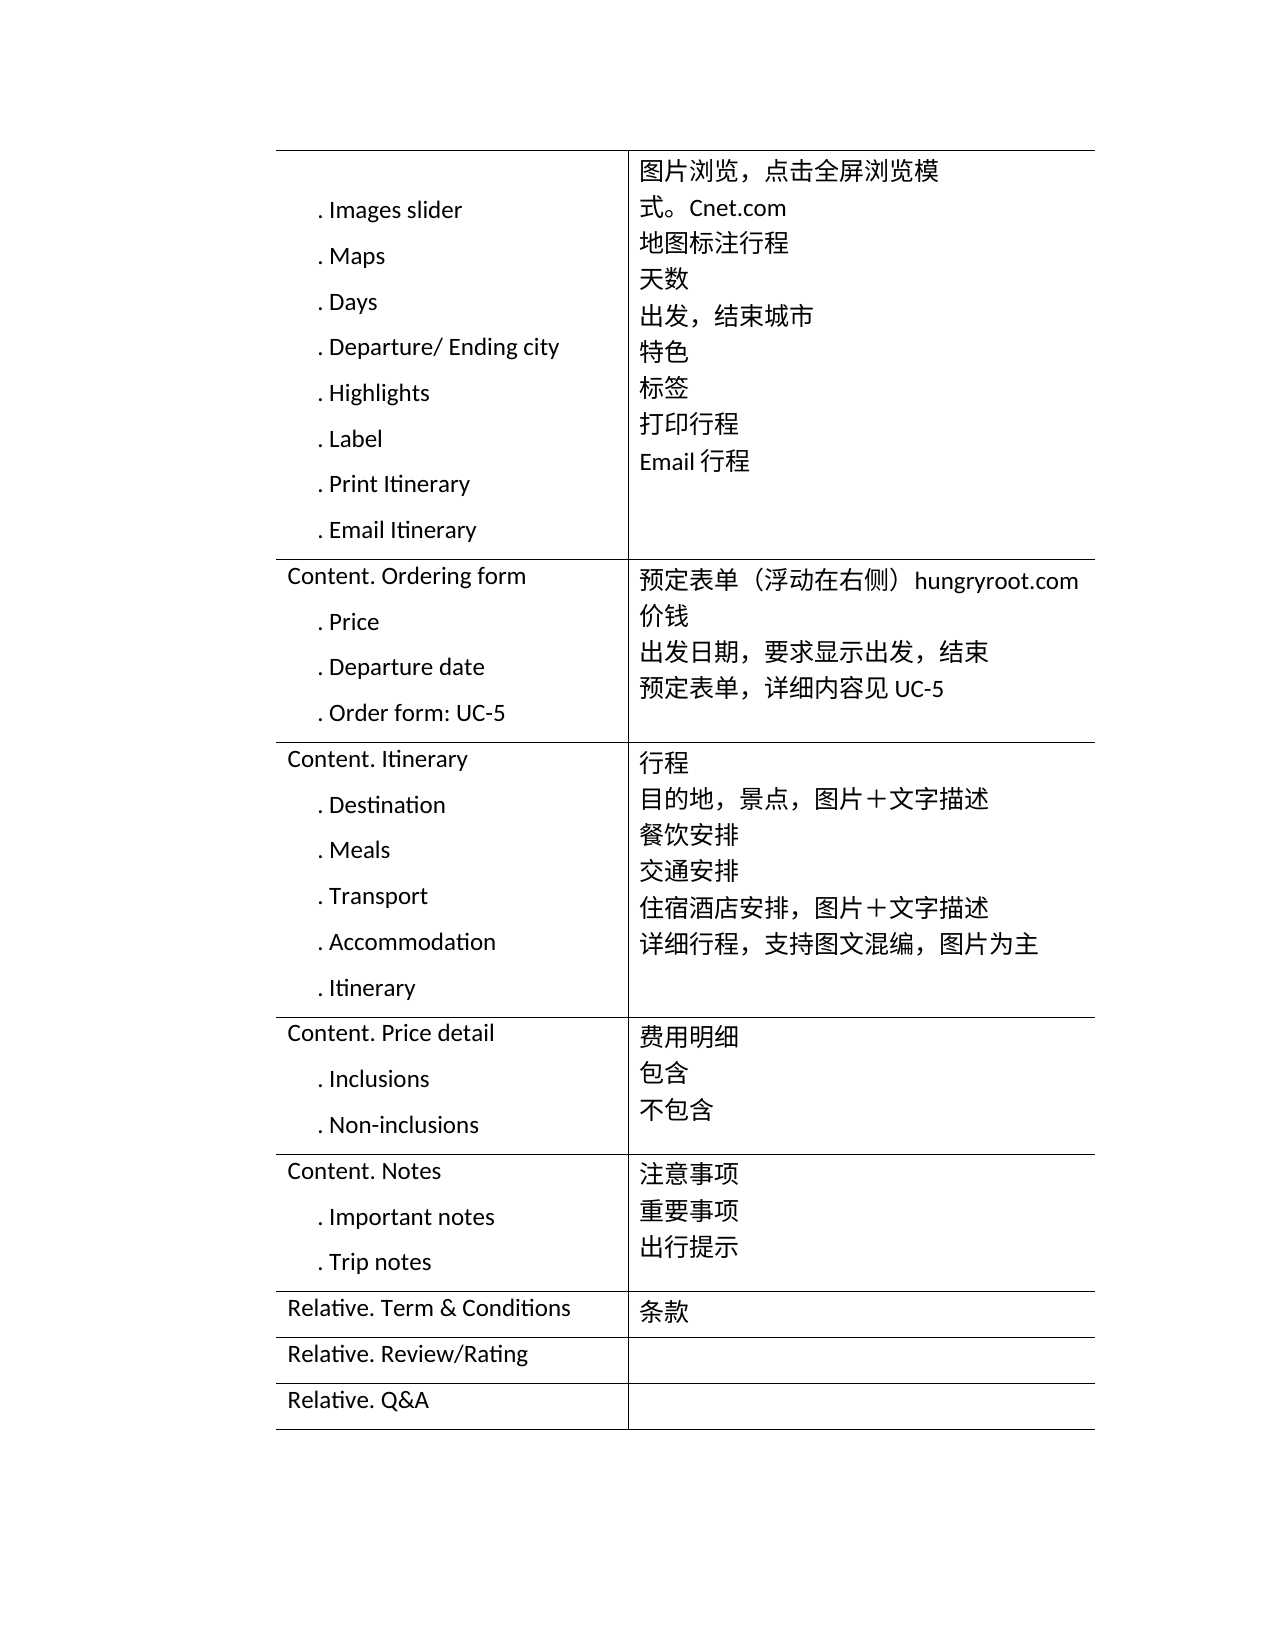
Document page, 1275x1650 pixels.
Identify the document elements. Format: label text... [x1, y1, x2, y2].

table_cell 条款 [629, 1292, 1095, 1337]
table_cell Content. Notes . Important notes . Trip notes [276, 1155, 628, 1291]
table_cell 费用明细 包含 不包含 [629, 1018, 1095, 1154]
table_cell 注意事项 重要事项 出行提示 [629, 1155, 1095, 1291]
table_cell Content. Itinerary . Destination . Meals . Transport . Accommodation . Itinerary [276, 743, 628, 1017]
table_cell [276, 151, 628, 559]
table_cell Relative. Term & Conditions [276, 1292, 628, 1337]
table_cell Content. Price detail . Inclusions . Non-inclusions [276, 1018, 628, 1154]
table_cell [629, 151, 1095, 559]
table_cell [629, 1384, 1095, 1429]
table_cell Relative. Q&A [276, 1384, 628, 1429]
table_cell Relative. Review/Rating [276, 1338, 628, 1383]
table_cell 行程 目的地，景点，图片＋文字描述 餐饮安排 交通安排 住宿酒店安排，图片＋文字描述 详细行程，支持图文混编，图片为主 [629, 743, 1095, 1017]
table_cell Content. Ordering form . Price . Departure date . Order form: UC-5 [276, 560, 628, 742]
table_cell [629, 1338, 1095, 1383]
table_cell 预定表单（浮动在右侧）hungryroot.com 价钱 出发日期，要求显示出发，结束 预定表单，详细内容见UC-5 [629, 560, 1095, 742]
